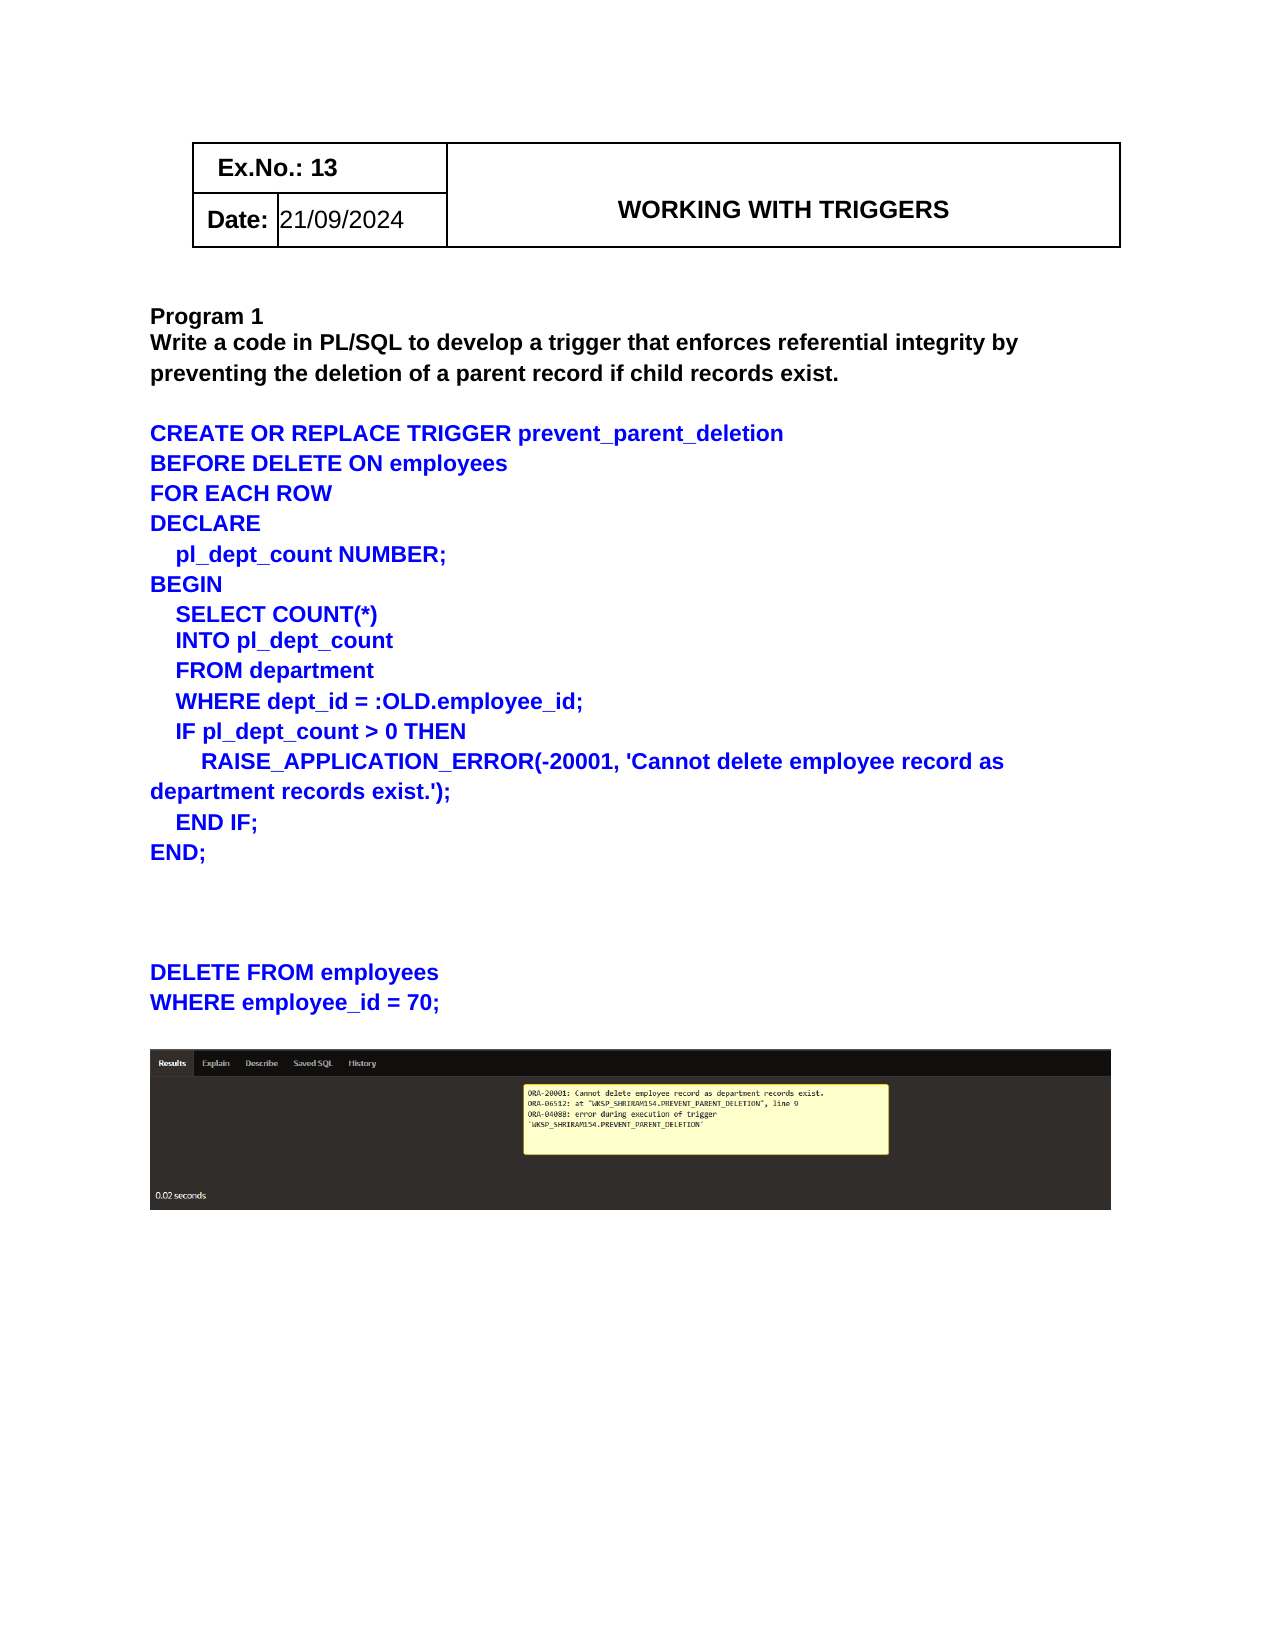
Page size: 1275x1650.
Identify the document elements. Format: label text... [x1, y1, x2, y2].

text pl_dept_count NUMBER; BEGIN [150, 541, 449, 597]
text DELETE FROM employees WHERE employee_id = 70; [150, 959, 441, 1015]
table_header Ex.No.: 13 [194, 144, 446, 192]
text Write a code in PL/SQL to develop a trigger that enforces referential integrity by preventing the deletion of a parent record if child records exist. [150, 329, 1116, 386]
table_cell 21/09/2024 [279, 194, 446, 246]
table_header WORKING WITH TRIGGERS [448, 144, 1119, 246]
text CREATE OR REPLACE TRIGGER prevent_parent_deletion BEFORE DELETE ON employees [150, 420, 786, 476]
text Program 1 [150, 303, 1210, 329]
picture [150, 1049, 1111, 1210]
text SELECT COUNT(*) [175, 601, 1210, 627]
text RAISE_APPLICATION_ERROR(-20001, 'Cannot delete employee record as department records exist.'); [150, 748, 1007, 805]
text END IF; END; [150, 808, 260, 865]
table_cell Date: [194, 194, 277, 246]
text FOR EACH ROW DECLARE [150, 480, 334, 537]
text WHERE dept_id = :OLD.employee_id; IF pl_dept_count > 0 THEN [175, 688, 586, 744]
text INTO pl_dept_count FROM department [175, 627, 395, 684]
